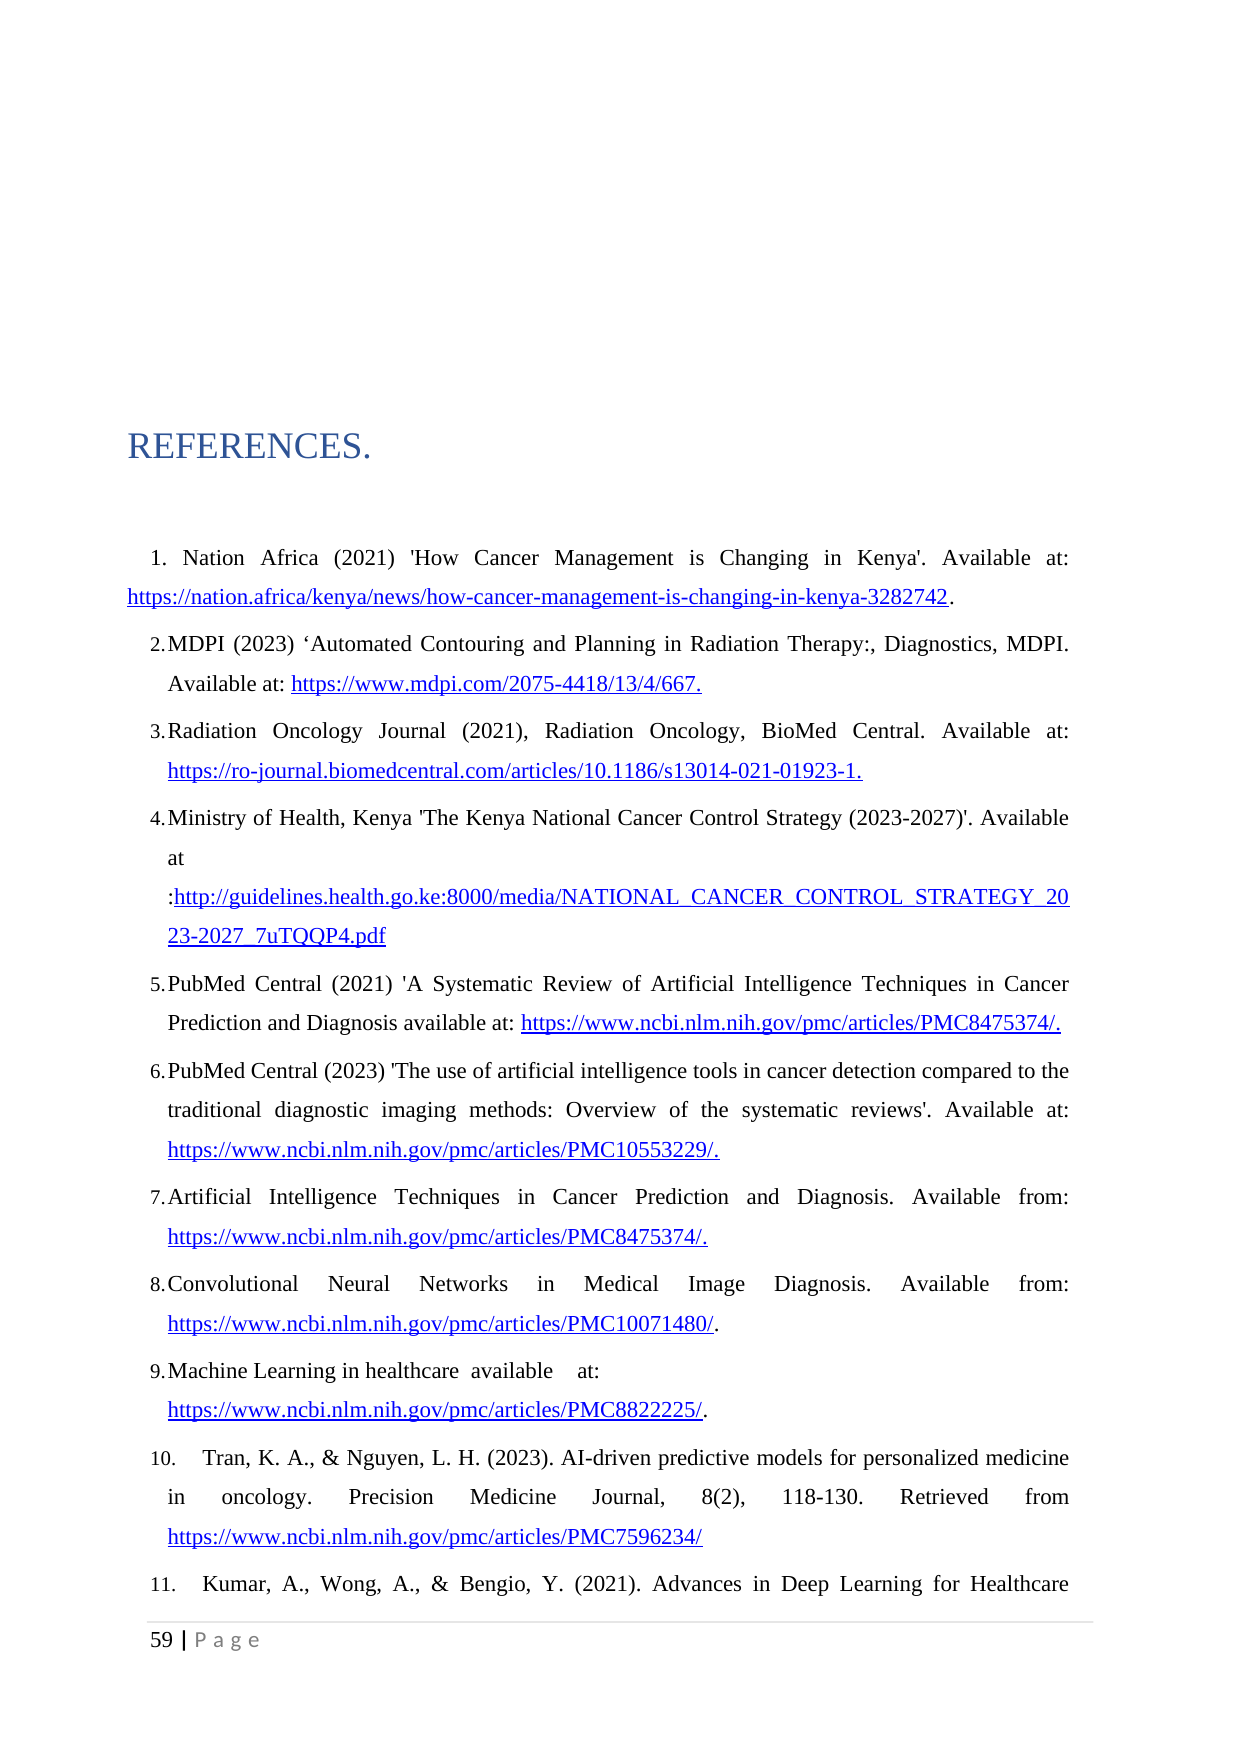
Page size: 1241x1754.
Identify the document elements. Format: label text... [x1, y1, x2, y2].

list MDPI (2023) ‘Automated Contouring and Planning in Radiation Therapy:, Diagnostics, MDPI. Available at: https://www.mdpi.com/2075-4418/13/4/667. [150, 630, 1071, 696]
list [150, 1570, 1071, 1597]
list PubMed Central (2023) 'The use of artificial intelligence tools in cancer detection compared to the traditional diagnostic imaging methods: Overview of the systematic reviews'. Available at: https://www.ncbi.nlm.nih.gov/pmc/articles/PMC10553229/. [150, 1057, 1071, 1162]
list Artificial Intelligence Techniques in Cancer Prediction and Diagnosis. Available from: https://www.ncbi.nlm.nih.gov/pmc/articles/PMC8475374/. [150, 1183, 1071, 1249]
text 1. Nation Africa (2021) 'How Cancer Management is Changing in Kenya'. Available at: https://nation.africa/kenya/news/how-cancer-management-is-changing-in-kenya-3282742. [127, 543, 1071, 609]
subtitle REFERENCES. [127, 423, 1071, 467]
list Ministry of Health, Kenya 'The Kenya National Cancer Control Strategy (2023-2027)'. Available at:http://guidelines.health.go.ke:8000/media/NATIONAL_CANCER_CONTROL_STRATEGY_2023-2027_7uTQQP4.pdf [150, 804, 1071, 949]
list Tran, K. A., & Nguyen, L. H. (2023). AI-driven predictive models for personalized medicine in oncology. Precision Medicine Journal, 8(2), 118-130. Retrieved from https://www.ncbi.nlm.nih.gov/pmc/articles/PMC7596234/ [150, 1444, 1071, 1549]
list Convolutional Neural Networks in Medical Image Diagnosis. Available from: https://www.ncbi.nlm.nih.gov/pmc/articles/PMC10071480/. [150, 1270, 1071, 1336]
list Machine Learning in healthcare available at: https://www.ncbi.nlm.nih.gov/pmc/articles/PMC8822225/. [150, 1357, 1071, 1423]
list PubMed Central (2021) 'A Systematic Review of Artificial Intelligence Techniques in Cancer Prediction and Diagnosis available at: https://www.ncbi.nlm.nih.gov/pmc/articles/PMC8475374/. [150, 970, 1071, 1036]
list Radiation Oncology Journal (2021), Radiation Oncology, BioMed Central. Available at: https://ro-journal.biomedcentral.com/articles/10.1186/s13014-021-01923-1. [150, 717, 1071, 783]
